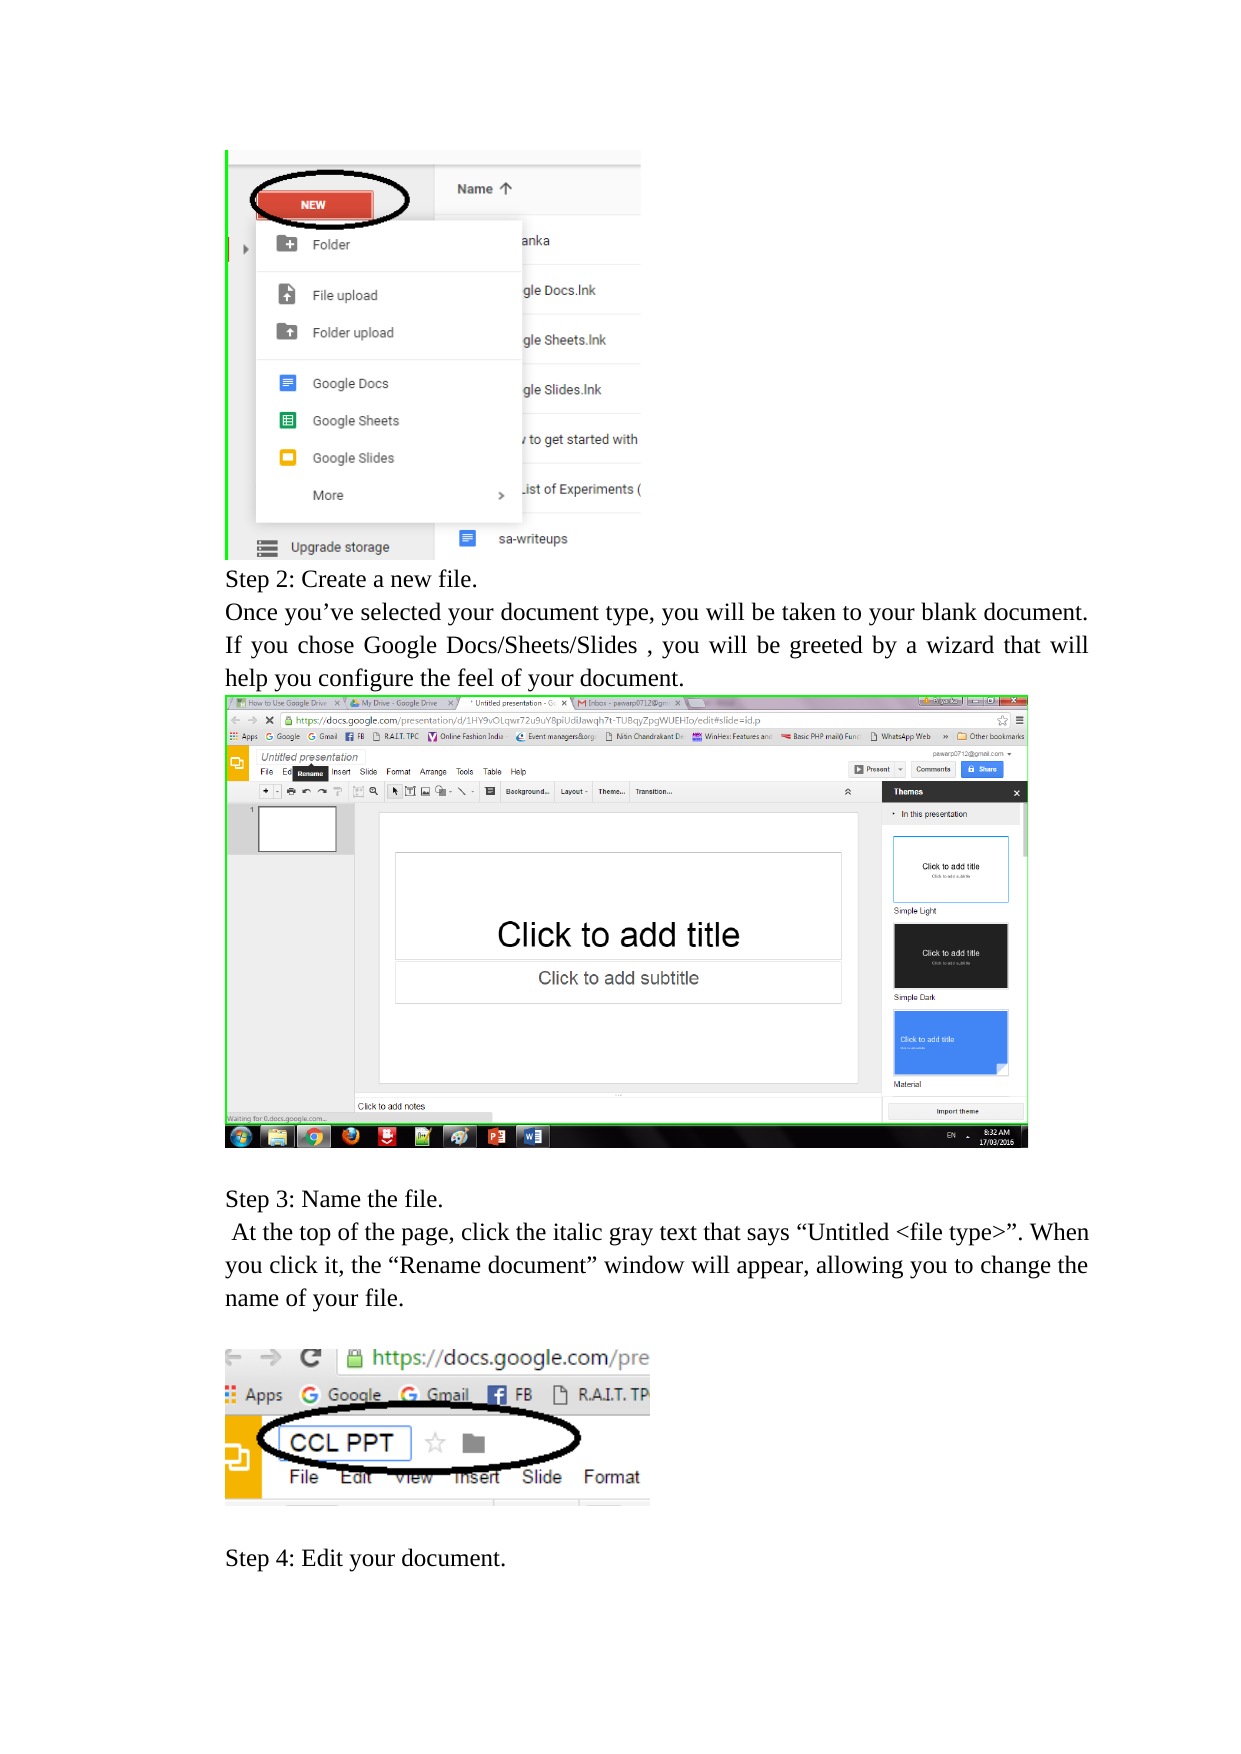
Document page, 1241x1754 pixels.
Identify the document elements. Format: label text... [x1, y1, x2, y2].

picture [225, 150, 641, 560]
picture [225, 695, 1029, 1148]
text Step 4: Edit your document. [225, 1543, 1090, 1572]
text At the top of the page, click the italic gray text that says “Untitled <file type>”. When you click it, the “Rename document” window will appear, allowing you to change the name of your file. [225, 1217, 1090, 1312]
text Once you’ve selected your document type, you will be taken to your blank document. If you chose Google Docs/Sheets/Slides , you will be greeted by a wizard that will help you configure the feel of your document. [225, 597, 1090, 691]
picture [225, 1349, 650, 1506]
text Step 3: Name the file. [225, 1184, 1090, 1213]
text Step 2: Create a new file. [225, 564, 1090, 592]
